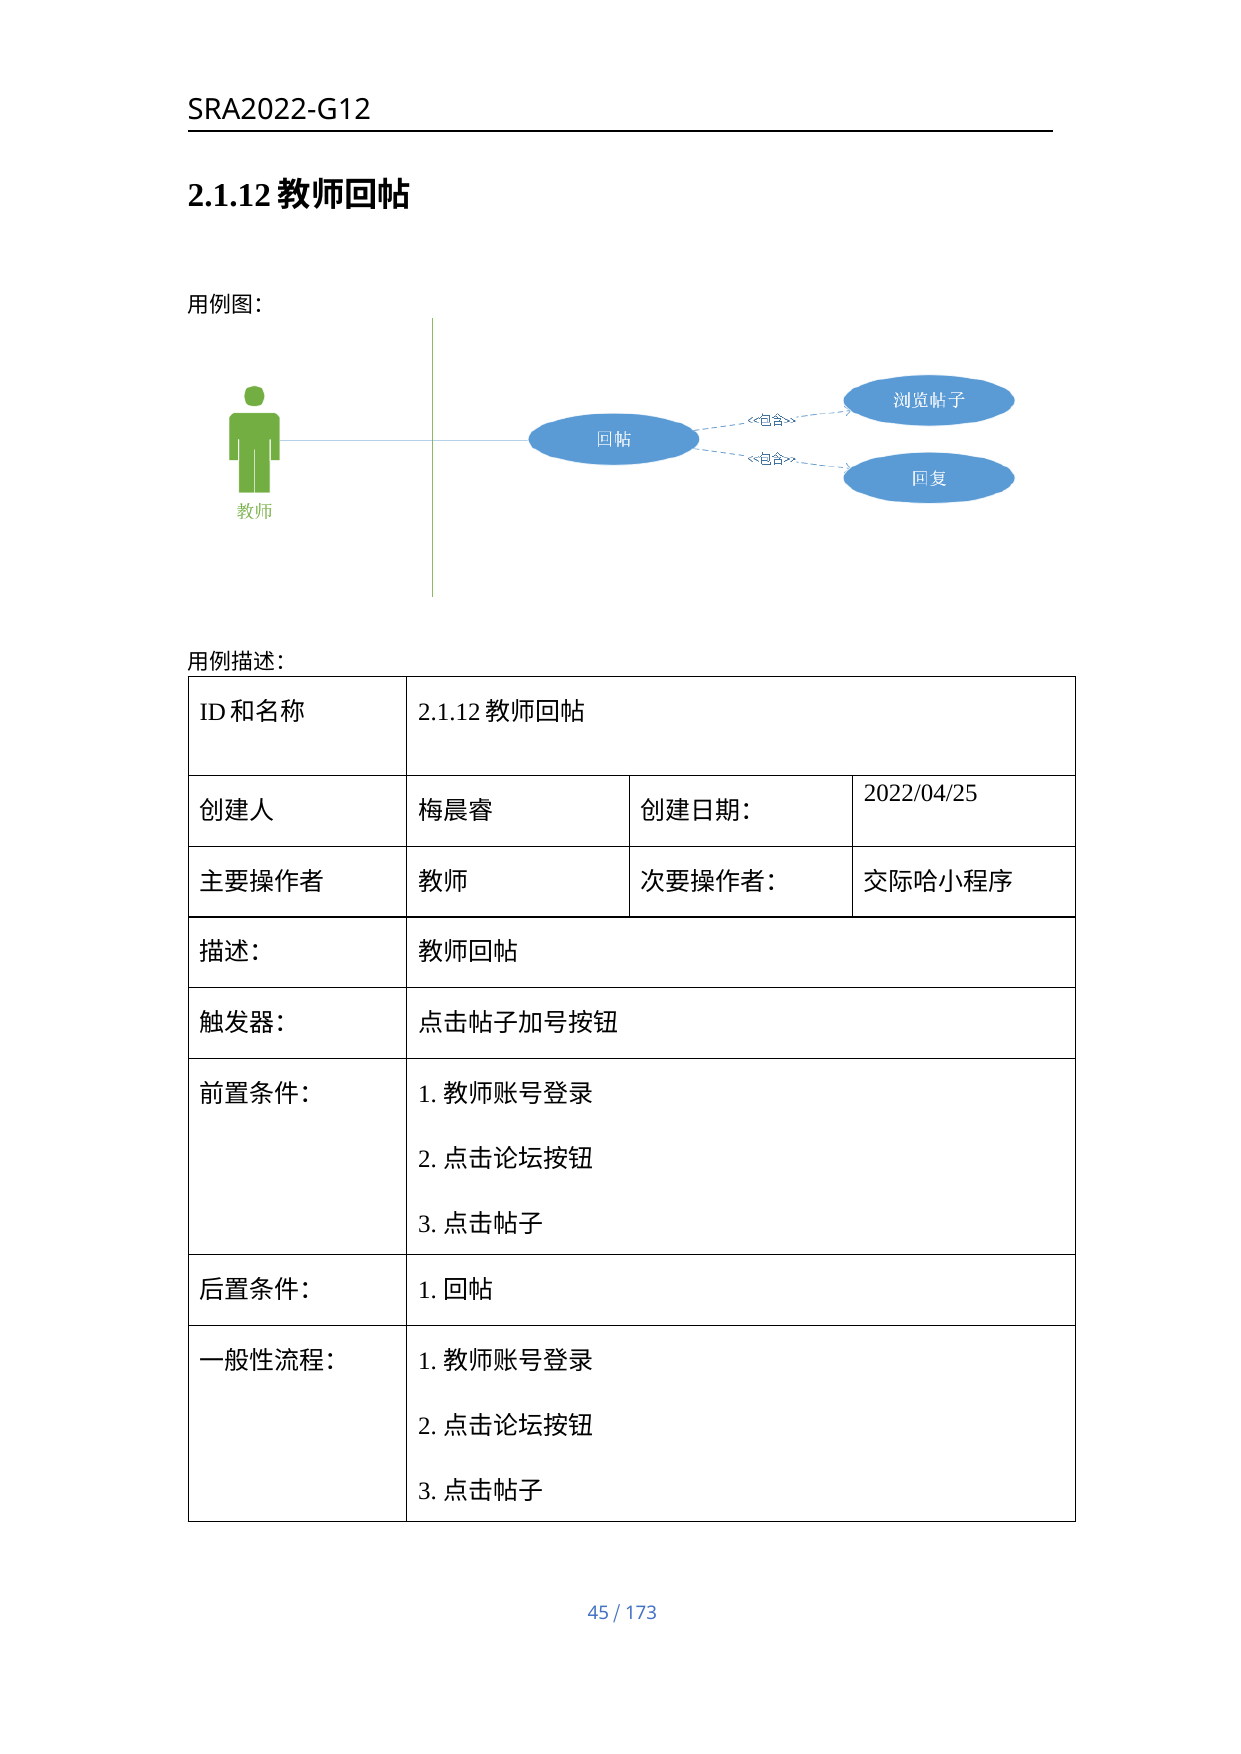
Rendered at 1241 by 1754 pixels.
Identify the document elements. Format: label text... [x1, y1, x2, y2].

table_cell 次要操作者： [630, 847, 852, 916]
table_cell 1. 回帖 [407, 1255, 1075, 1325]
table_cell 主要操作者 [189, 847, 406, 916]
text 用例描述： [187, 644, 1053, 676]
table_cell 教师回帖 [407, 918, 1075, 987]
table_header 2.1.12教师回帖 [407, 677, 1075, 775]
text 用例图： [187, 286, 1053, 318]
table_cell 触发器： [189, 988, 406, 1058]
table_header ID和名称 [189, 677, 406, 775]
table_cell 梅晨睿 [407, 776, 629, 846]
table_cell 后置条件： [189, 1255, 406, 1325]
table_cell 创建日期： [630, 776, 852, 846]
table_cell 点击帖子加号按钮 [407, 988, 1075, 1058]
table_cell 创建人 [189, 776, 406, 846]
subtitle 2.1.12教师回帖 [187, 159, 1053, 224]
table_cell 2022/04/25 [853, 776, 1075, 846]
table_cell 描述： [189, 918, 406, 987]
table_cell 教师账号登录 点击论坛按钮 点击帖子 [407, 1326, 1075, 1521]
table_cell 交际哈小程序 [853, 847, 1075, 916]
table_cell 教师 [407, 847, 629, 916]
table_cell 教师账号登录 点击论坛按钮 点击帖子 [407, 1059, 1075, 1254]
table_cell 前置条件： [189, 1059, 406, 1254]
table_cell 一般性流程： [189, 1326, 406, 1521]
picture [187, 318, 1053, 597]
